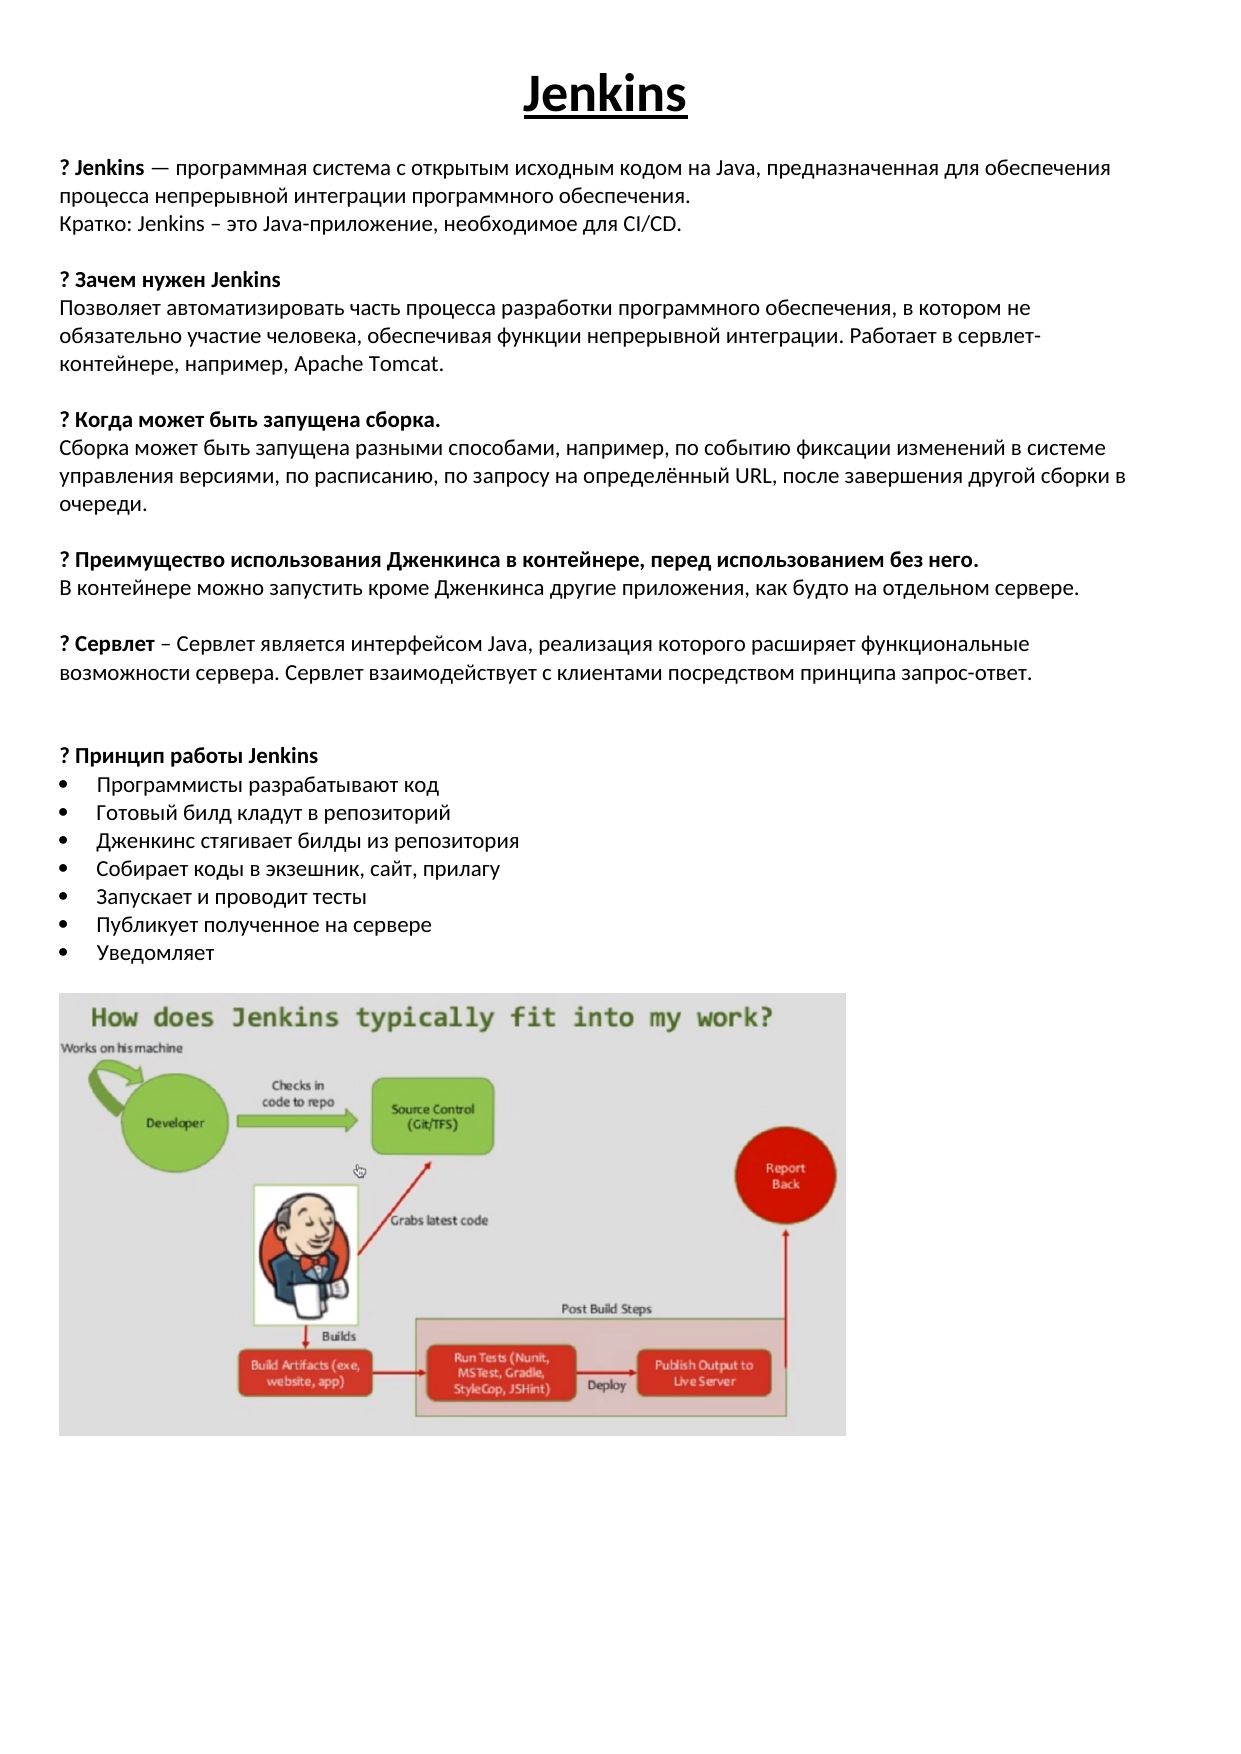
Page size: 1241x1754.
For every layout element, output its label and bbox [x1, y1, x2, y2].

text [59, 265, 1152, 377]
picture [59, 993, 847, 1436]
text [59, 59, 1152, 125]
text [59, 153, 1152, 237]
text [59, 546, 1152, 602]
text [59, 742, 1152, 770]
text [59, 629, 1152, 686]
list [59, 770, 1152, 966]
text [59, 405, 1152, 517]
